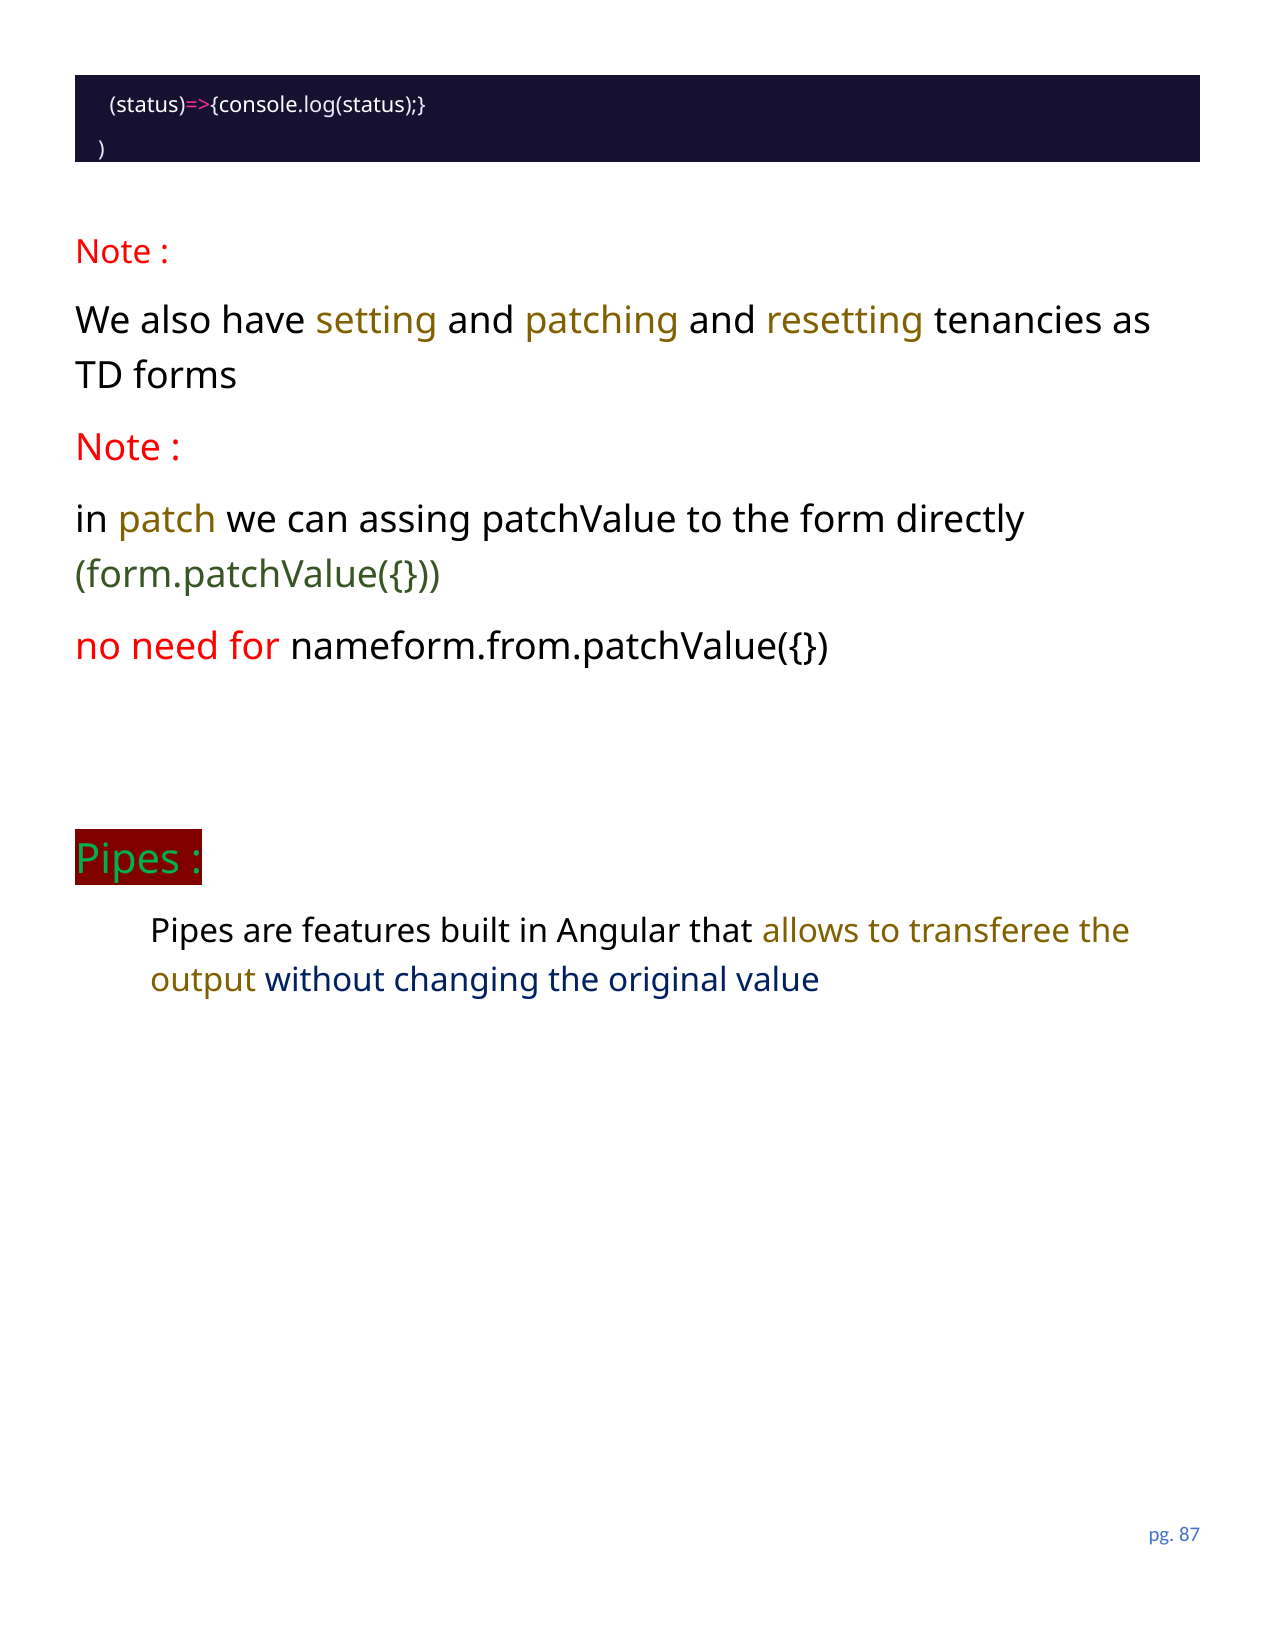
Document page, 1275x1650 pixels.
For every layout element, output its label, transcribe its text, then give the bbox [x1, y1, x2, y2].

text Pipes : [75, 828, 1200, 885]
text Note : [75, 421, 1200, 472]
text ) [75, 119, 1200, 162]
text Note : [75, 228, 1200, 273]
text Pipes are features built in Angular that allows to transferee the output without changing the original value [150, 906, 1200, 1001]
text (status)=>{console.log(status);} [75, 75, 1200, 119]
text in patch we can assing patchValue to the form directly (form.patchValue({})) [75, 492, 1200, 598]
text We also have setting and patching and resetting tenancies as TD forms [75, 294, 1200, 400]
text no need for nameform.from.patchValue({}) [75, 619, 1200, 670]
